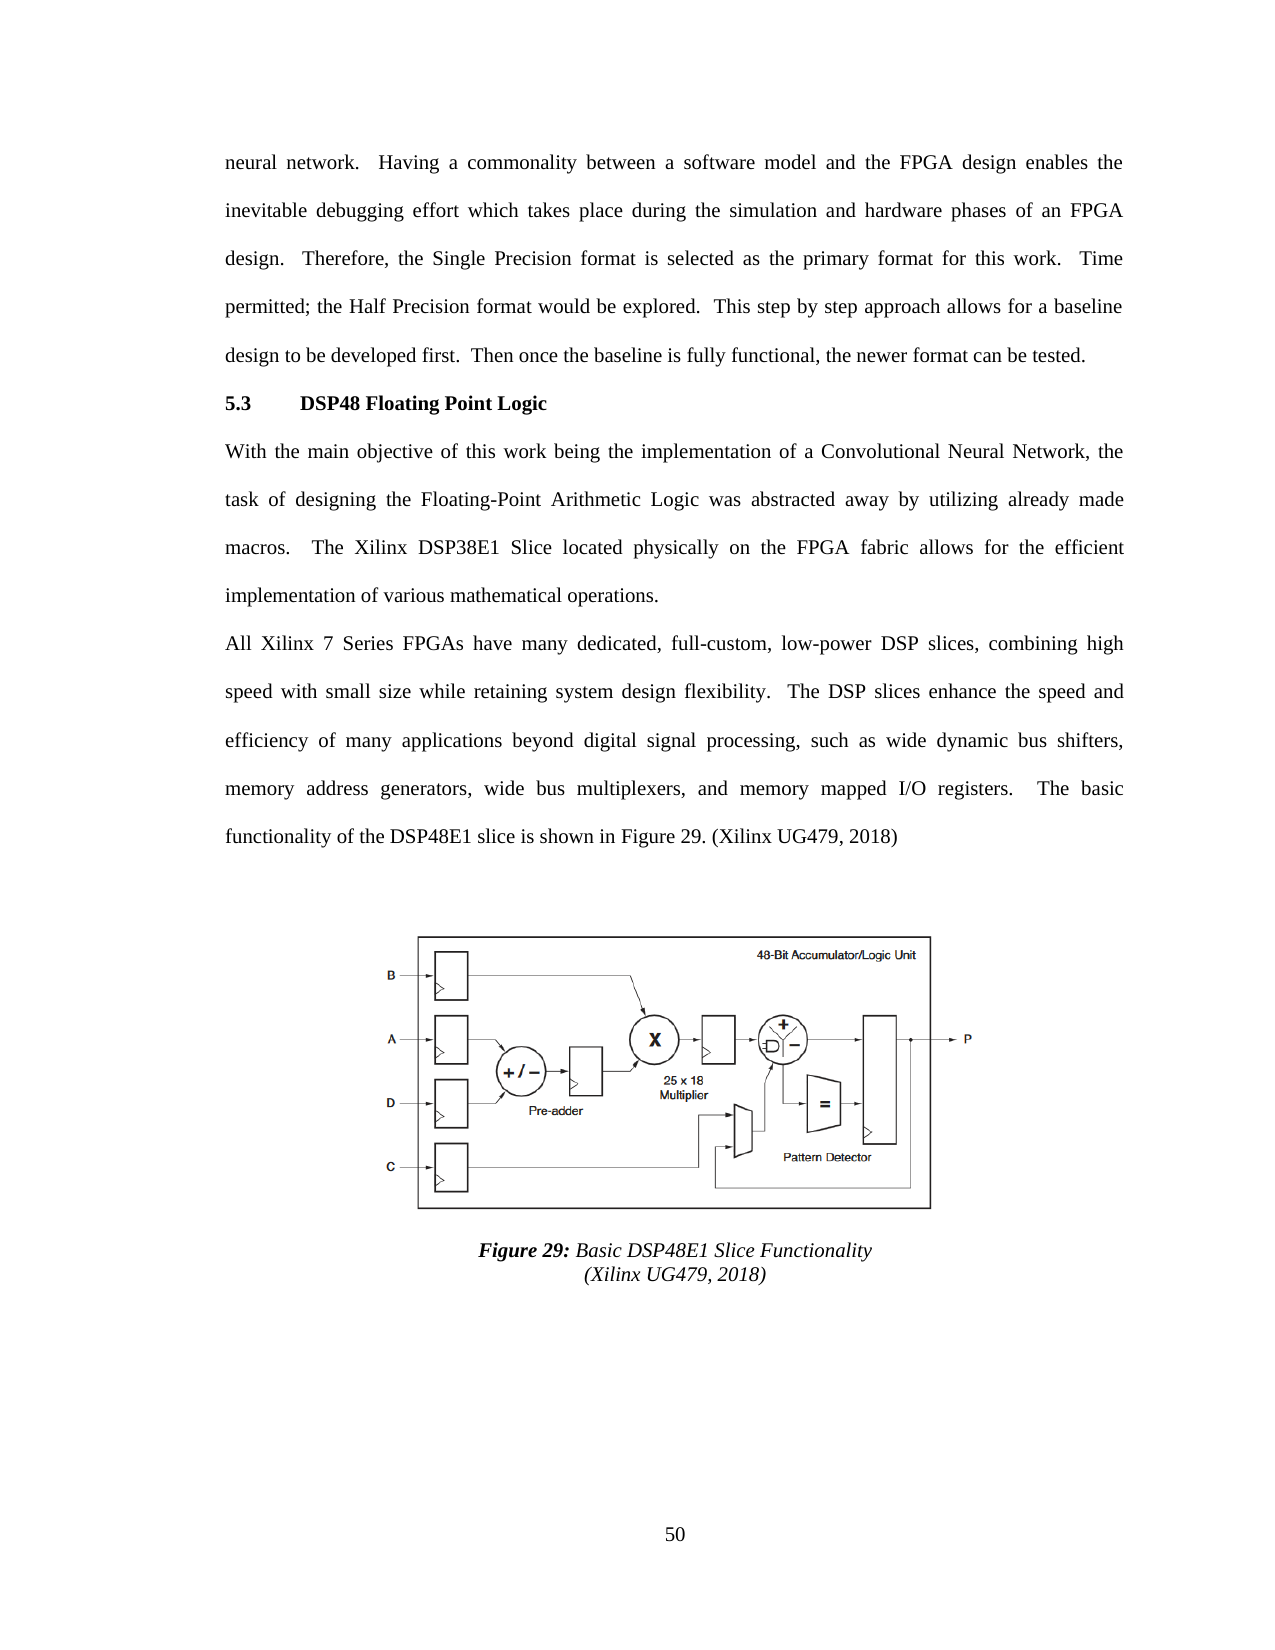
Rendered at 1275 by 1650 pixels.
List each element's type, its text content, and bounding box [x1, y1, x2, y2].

text (Xilinx UG479, 2018) [225, 1262, 1125, 1286]
text With the main objective of this work being the implementation of a Convolutional Neural Network, the task of designing the Floating-Point Arithmetic Logic was abstracted away by utilizing already made macros. The Xilinx DSP38E1 Slice located physically on the FPGA fabric allows for the efficient implementation of various mathematical operations. [225, 439, 1125, 607]
picture [363, 920, 987, 1210]
list DSP48 Floating Point Logic [225, 391, 1125, 415]
text All Xilinx 7 Series FPGAs have many dedicated, full-custom, low-power DSP slices, combining high speed with small size while retaining system design flexibility. The DSP slices enhance the speed and efficiency of many applications beyond digital signal processing, such as wide dynamic bus shifters, memory address generators, wide bus multiplexers, and memory mapped I/O registers. The basic functionality of the DSP48E1 slice is shown in Figure 29. (Xilinx UG479, 2018) [225, 631, 1125, 848]
text Figure 29: Basic DSP48E1 Slice Functionality [225, 1238, 1125, 1262]
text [225, 150, 1125, 367]
